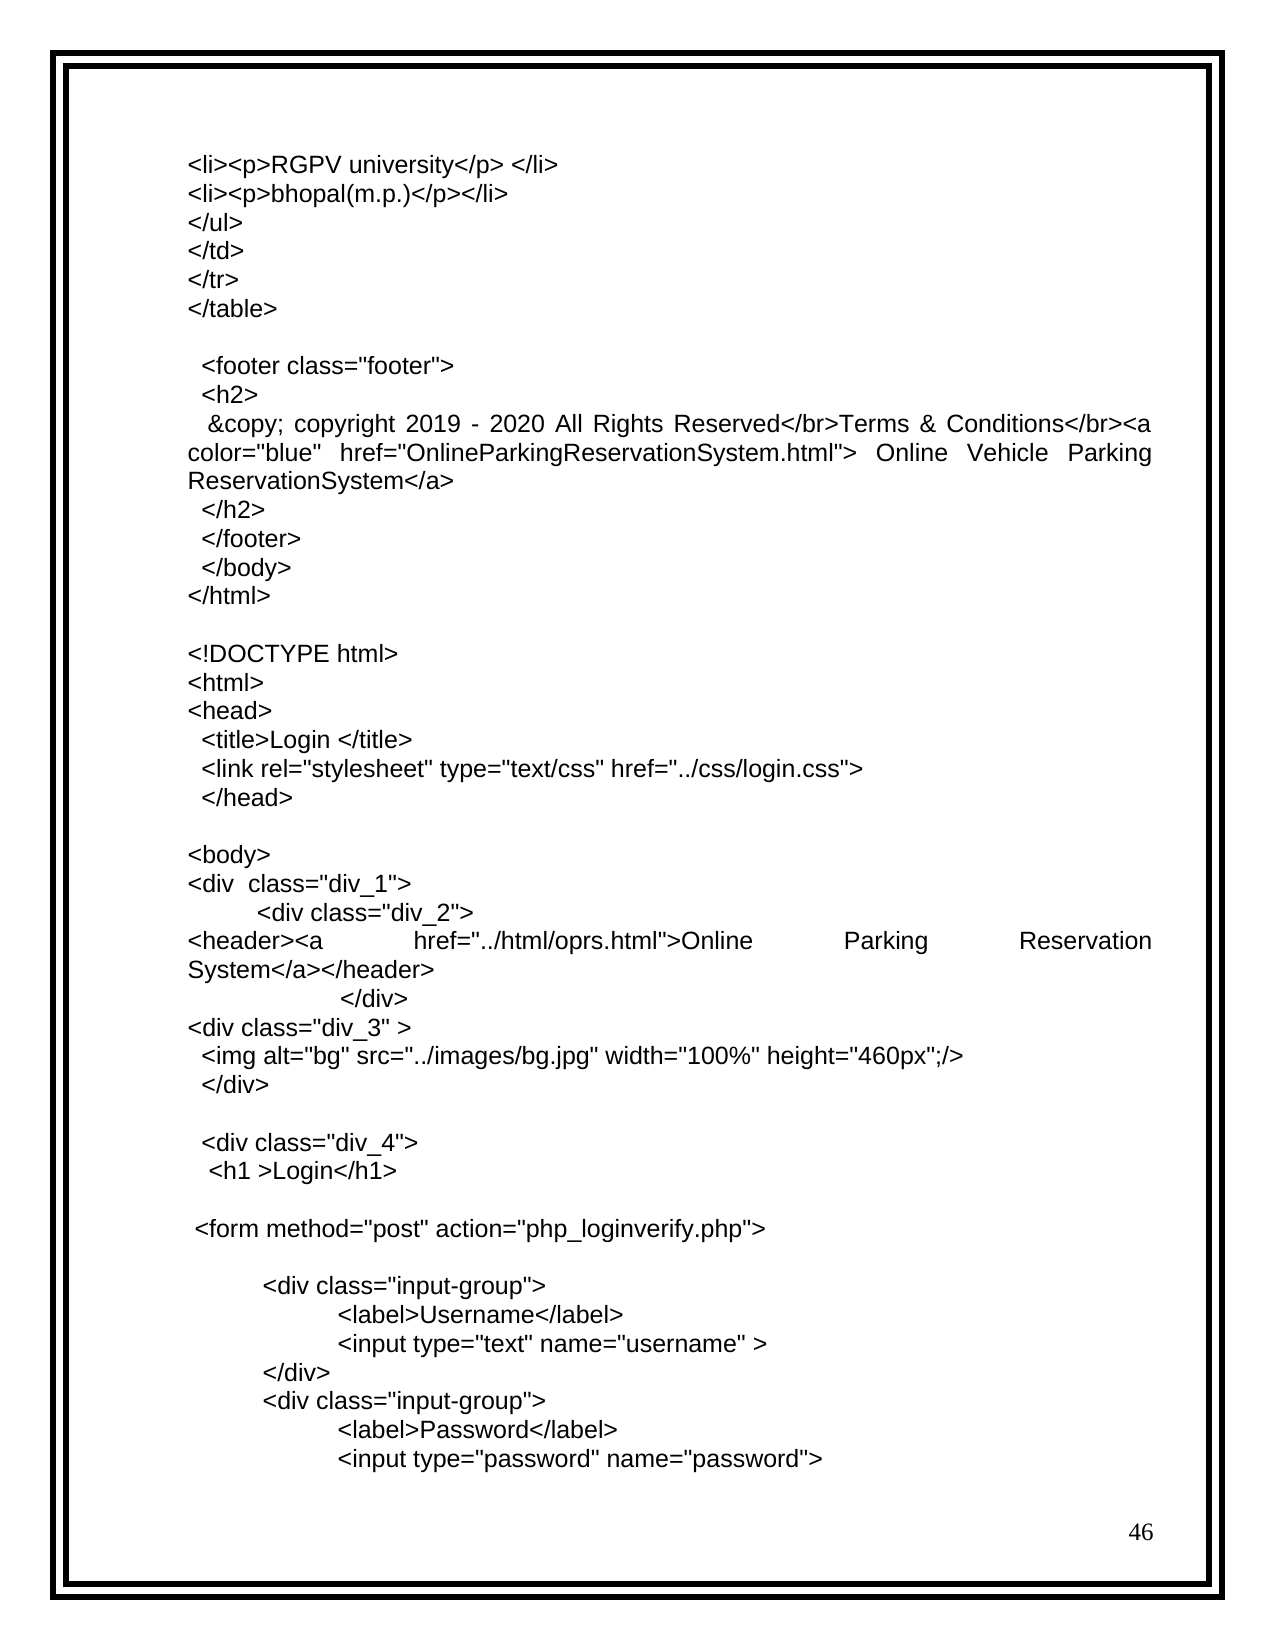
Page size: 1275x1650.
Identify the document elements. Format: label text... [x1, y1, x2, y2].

text </table> [187, 294, 1153, 322]
text <li><p>RGPV university</p> </li> [187, 150, 1153, 179]
text </div> [187, 1070, 1153, 1099]
text </tr> [187, 265, 1153, 294]
text </h2> [187, 495, 1153, 524]
text <div class="div_2"> [187, 897, 1153, 926]
text <div class="div_1"> [187, 869, 1153, 897]
text <form method="post" action="php_loginverify.php"> [187, 1214, 1153, 1242]
text <div class="input-group"> [187, 1271, 1153, 1300]
text <li><p>bhopal(m.p.)</p></li> [187, 179, 1153, 207]
text <!DOCTYPE html> [187, 639, 1153, 667]
text <header><a href="../html/oprs.html">Online Parking Reservation System</a></header> [187, 926, 1153, 984]
text <div class="div_3" > [187, 1012, 1153, 1041]
text <img alt="bg" src="../images/bg.jpg" width="100%" height="460px";/> [187, 1041, 1153, 1070]
text <footer class="footer"> [187, 351, 1153, 380]
text <input type="text" name="username" > [187, 1329, 1153, 1357]
text <link rel="stylesheet" type="text/css" href="../css/login.css"> [187, 754, 1153, 782]
text <title>Login </title> [187, 725, 1153, 754]
text <input type="password" name="password"> [187, 1444, 1153, 1472]
text &copy; copyright 2019 - 2020 All Rights Reserved</br>Terms & Conditions</br><a color="blue" href="OnlineParkingReservationSystem.html"> Online Vehicle Parking ReservationSystem</a> [187, 409, 1153, 495]
text <label>Username</label> [187, 1300, 1153, 1329]
text </div> [187, 984, 1153, 1012]
text <div class="div_4"> [187, 1127, 1153, 1156]
text </ul> [187, 207, 1153, 236]
text </head> [187, 782, 1153, 811]
text <h1 >Login</h1> [187, 1156, 1153, 1185]
text </div> [187, 1357, 1153, 1386]
text </footer> [187, 524, 1153, 552]
text </body> [187, 552, 1153, 581]
text <div class="input-group"> [187, 1386, 1153, 1415]
text </html> [187, 581, 1153, 610]
text </td> [187, 236, 1153, 265]
text <label>Password</label> [187, 1415, 1153, 1444]
text <h2> [187, 380, 1153, 409]
text <head> [187, 696, 1153, 725]
text <html> [187, 667, 1153, 696]
text <body> [187, 840, 1153, 869]
